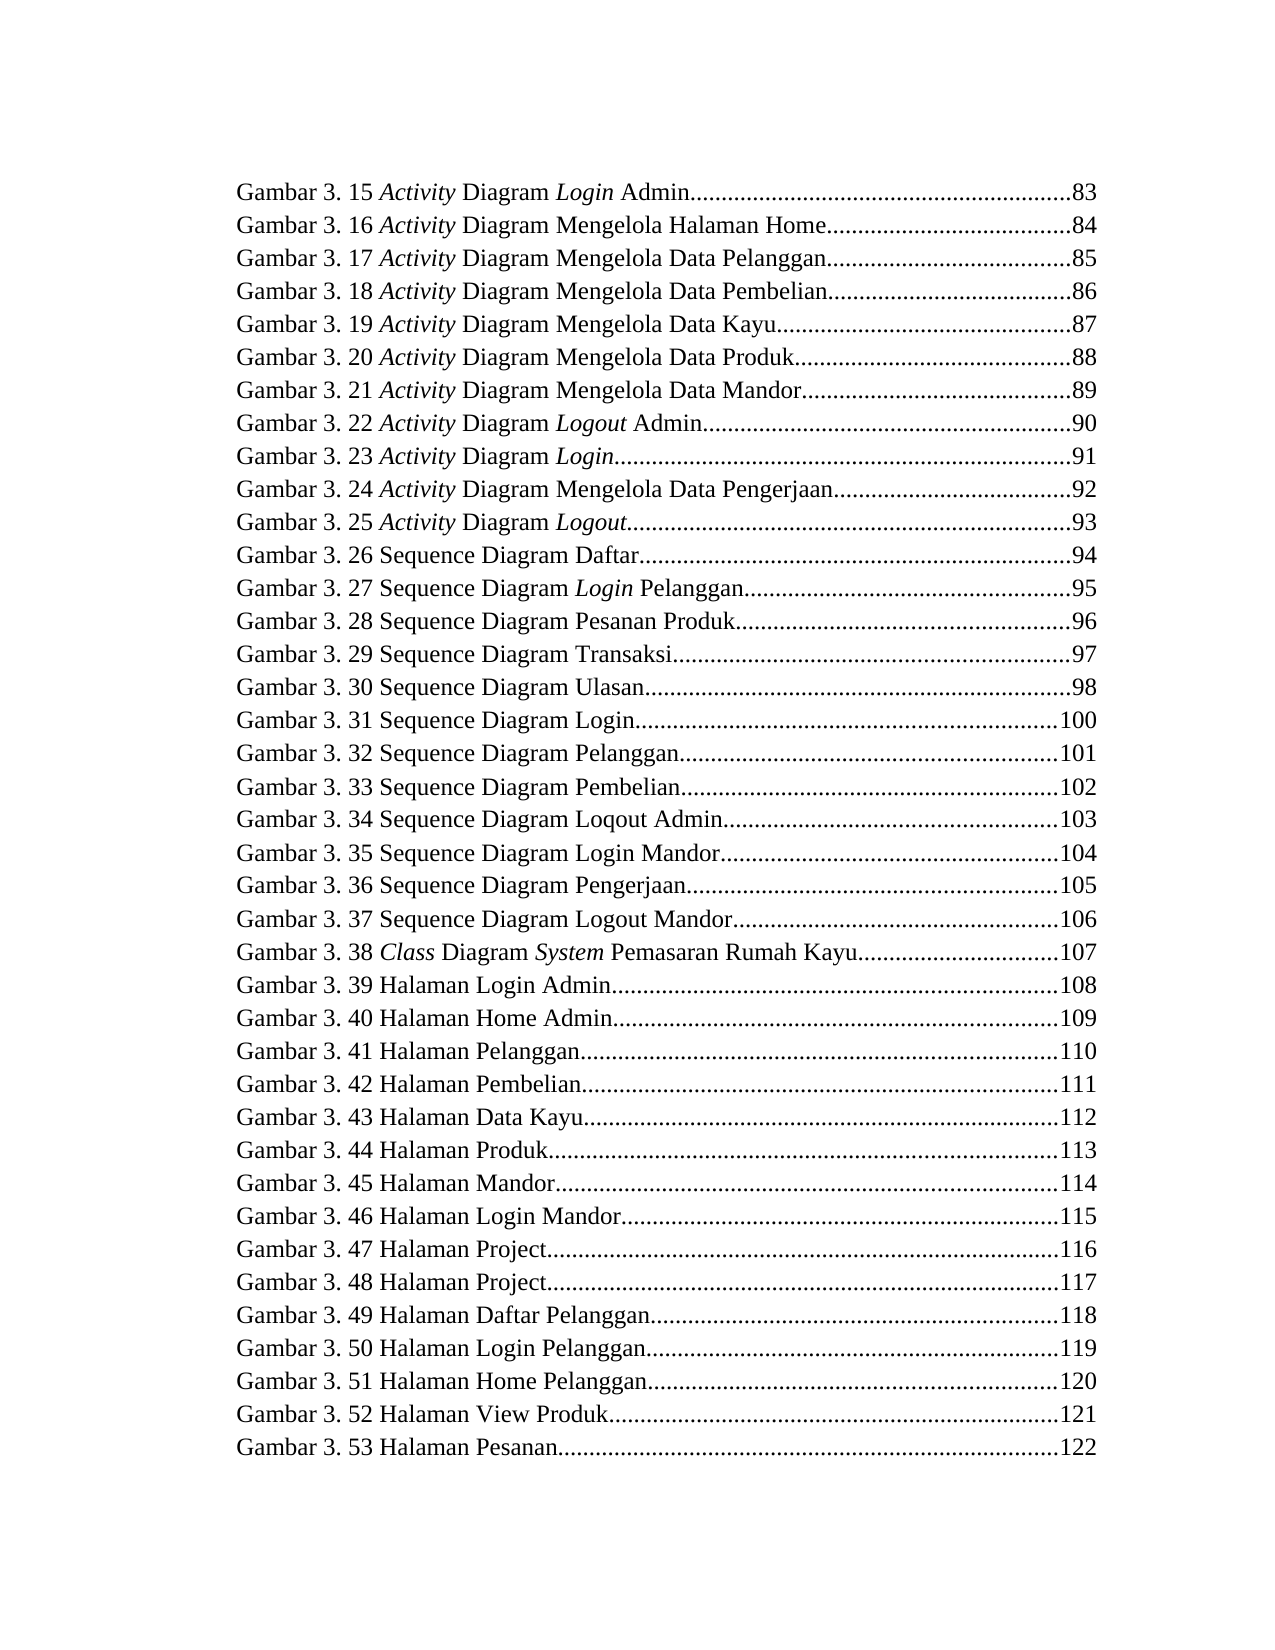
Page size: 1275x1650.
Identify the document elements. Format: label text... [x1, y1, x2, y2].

text Gambar 3. 44 Halaman Produk 113 [236, 1135, 1098, 1163]
text Gambar 3. 34 Sequence Diagram Loqout Admin 103 [236, 804, 1098, 833]
text Gambar 3. 42 Halaman Pembelian 111 [236, 1069, 1098, 1097]
text Gambar 3. 18 Activity Diagram Mengelola Data Pembelian 86 [236, 276, 1098, 305]
text Gambar 3. 47 Halaman Project 116 [236, 1234, 1098, 1263]
text Gambar 3. 23 Activity Diagram Login 91 [236, 441, 1098, 470]
text Gambar 3. 51 Halaman Home Pelanggan 120 [236, 1366, 1098, 1395]
text Gambar 3. 39 Halaman Login Admin 108 [236, 970, 1098, 998]
text Gambar 3. 45 Halaman Mandor 114 [236, 1168, 1098, 1197]
text Gambar 3. 50 Halaman Login Pelanggan 119 [236, 1333, 1098, 1362]
text Gambar 3. 38 Class Diagram System Pemasaran Rumah Kayu 107 [236, 937, 1098, 965]
text Gambar 3. 24 Activity Diagram Mengelola Data Pengerjaan 92 [236, 474, 1098, 503]
text Gambar 3. 53 Halaman Pesanan 122 [236, 1432, 1098, 1461]
text Gambar 3. 40 Halaman Home Admin 109 [236, 1003, 1098, 1031]
text Gambar 3. 28 Sequence Diagram Pesanan Produk 96 [236, 606, 1098, 635]
text Gambar 3. 48 Halaman Project 117 [236, 1267, 1098, 1296]
text Gambar 3. 32 Sequence Diagram Pelanggan 101 [236, 738, 1098, 767]
text Gambar 3. 35 Sequence Diagram Login Mandor 104 [236, 838, 1098, 866]
text Gambar 3. 16 Activity Diagram Mengelola Halaman Home 84 [236, 210, 1098, 239]
text Gambar 3. 19 Activity Diagram Mengelola Data Kayu 87 [236, 309, 1098, 338]
text Gambar 3. 37 Sequence Diagram Logout Mandor 106 [236, 904, 1098, 932]
text Gambar 3. 25 Activity Diagram Logout 93 [236, 507, 1098, 536]
text Gambar 3. 20 Activity Diagram Mengelola Data Produk 88 [236, 342, 1098, 371]
text Gambar 3. 22 Activity Diagram Logout Admin 90 [236, 408, 1098, 437]
text Gambar 3. 21 Activity Diagram Mengelola Data Mandor 89 [236, 375, 1098, 404]
text Gambar 3. 17 Activity Diagram Mengelola Data Pelanggan 85 [236, 243, 1098, 272]
text Gambar 3. 36 Sequence Diagram Pengerjaan 105 [236, 871, 1098, 899]
text Gambar 3. 43 Halaman Data Kayu 112 [236, 1102, 1098, 1131]
text Gambar 3. 46 Halaman Login Mandor 115 [236, 1201, 1098, 1229]
text Gambar 3. 26 Sequence Diagram Daftar 94 [236, 540, 1098, 569]
text Gambar 3. 41 Halaman Pelanggan 110 [236, 1036, 1098, 1064]
text Gambar 3. 49 Halaman Daftar Pelanggan 118 [236, 1300, 1098, 1329]
text Gambar 3. 27 Sequence Diagram Login Pelanggan 95 [236, 573, 1098, 602]
text Gambar 3. 52 Halaman View Produk 121 [236, 1399, 1098, 1428]
text Gambar 3. 29 Sequence Diagram Transaksi 97 [236, 639, 1098, 668]
text Gambar 3. 33 Sequence Diagram Pembelian 102 [236, 772, 1098, 800]
text Gambar 3. 15 Activity Diagram Login Admin 83 [236, 177, 1098, 206]
text Gambar 3. 30 Sequence Diagram Ulasan 98 [236, 672, 1098, 701]
text Gambar 3. 31 Sequence Diagram Login 100 [236, 706, 1098, 734]
